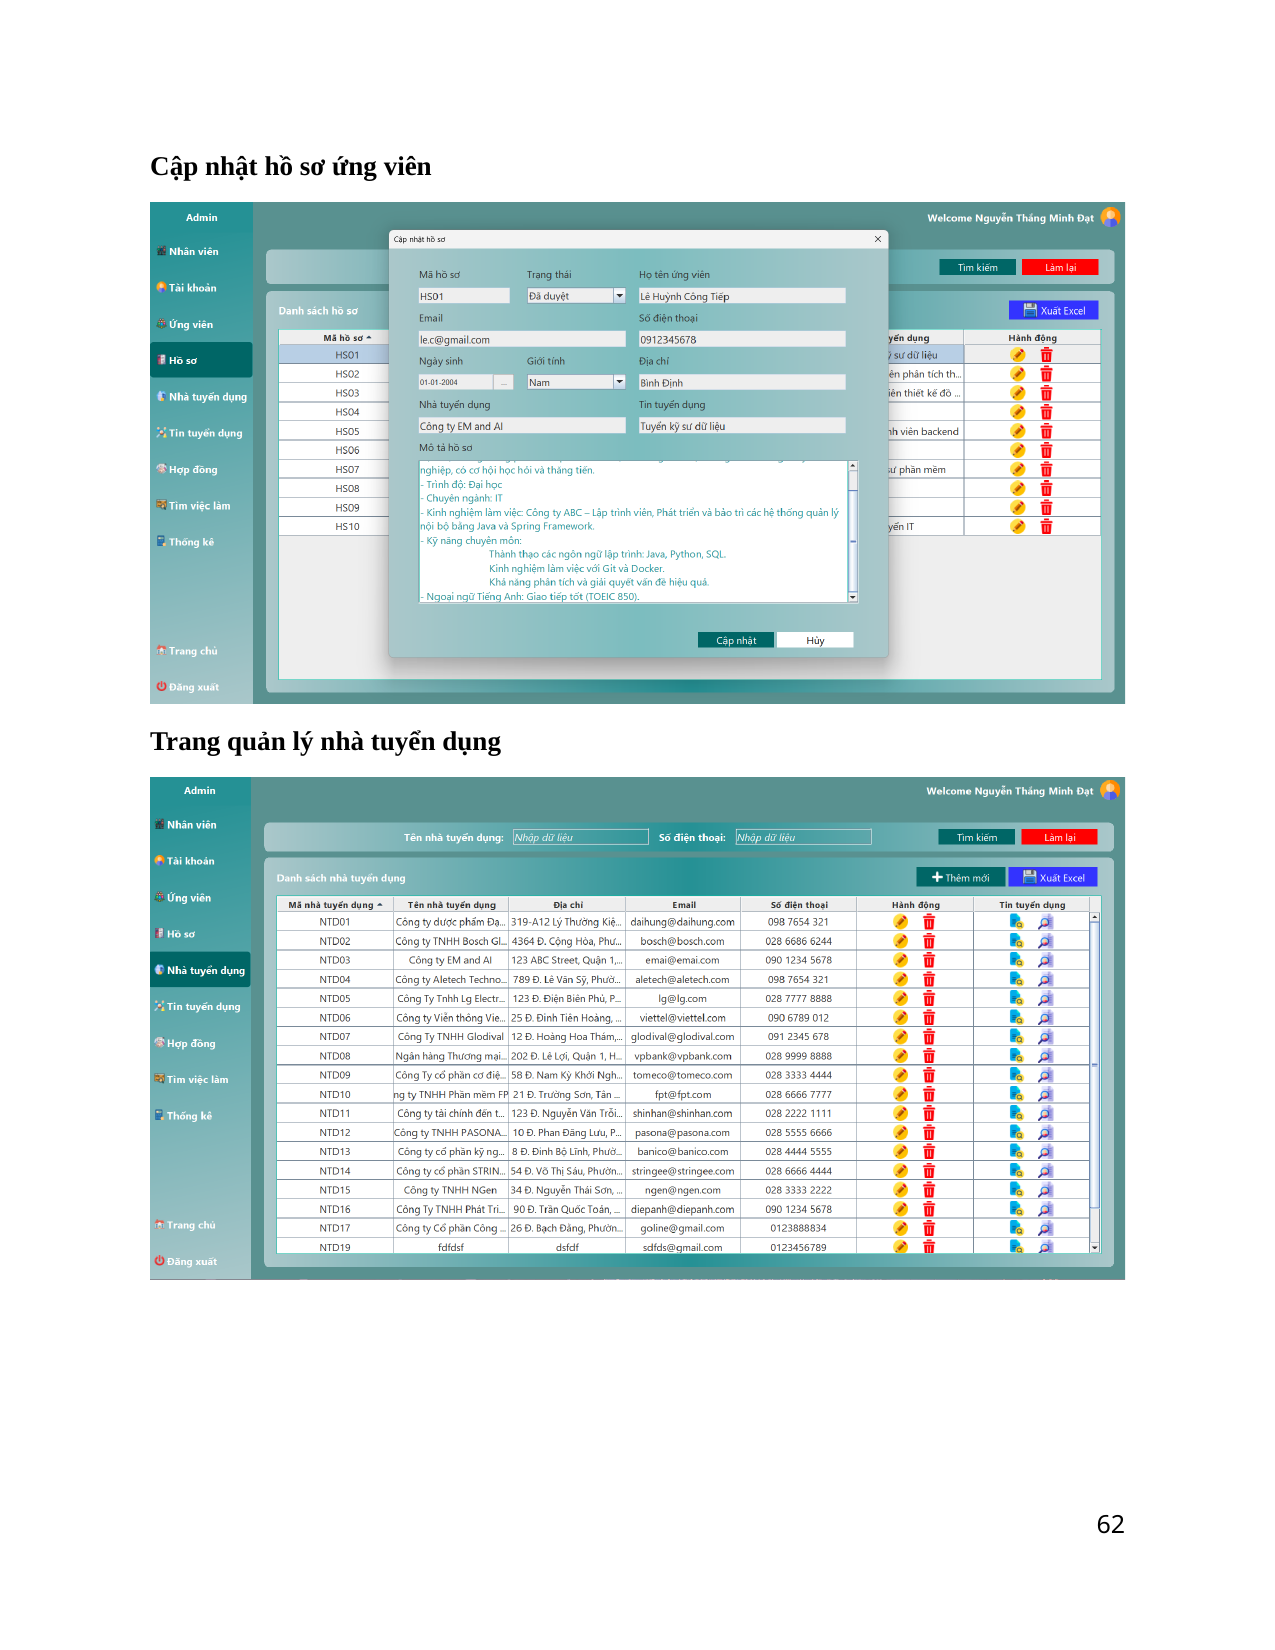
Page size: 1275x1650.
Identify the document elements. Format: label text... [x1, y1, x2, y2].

text Trang quản lý nhà tuyển dụng [150, 725, 1125, 757]
picture [150, 202, 1125, 704]
text Cập nhật hồ sơ ứng viên [150, 150, 1125, 181]
picture [150, 777, 1125, 1280]
